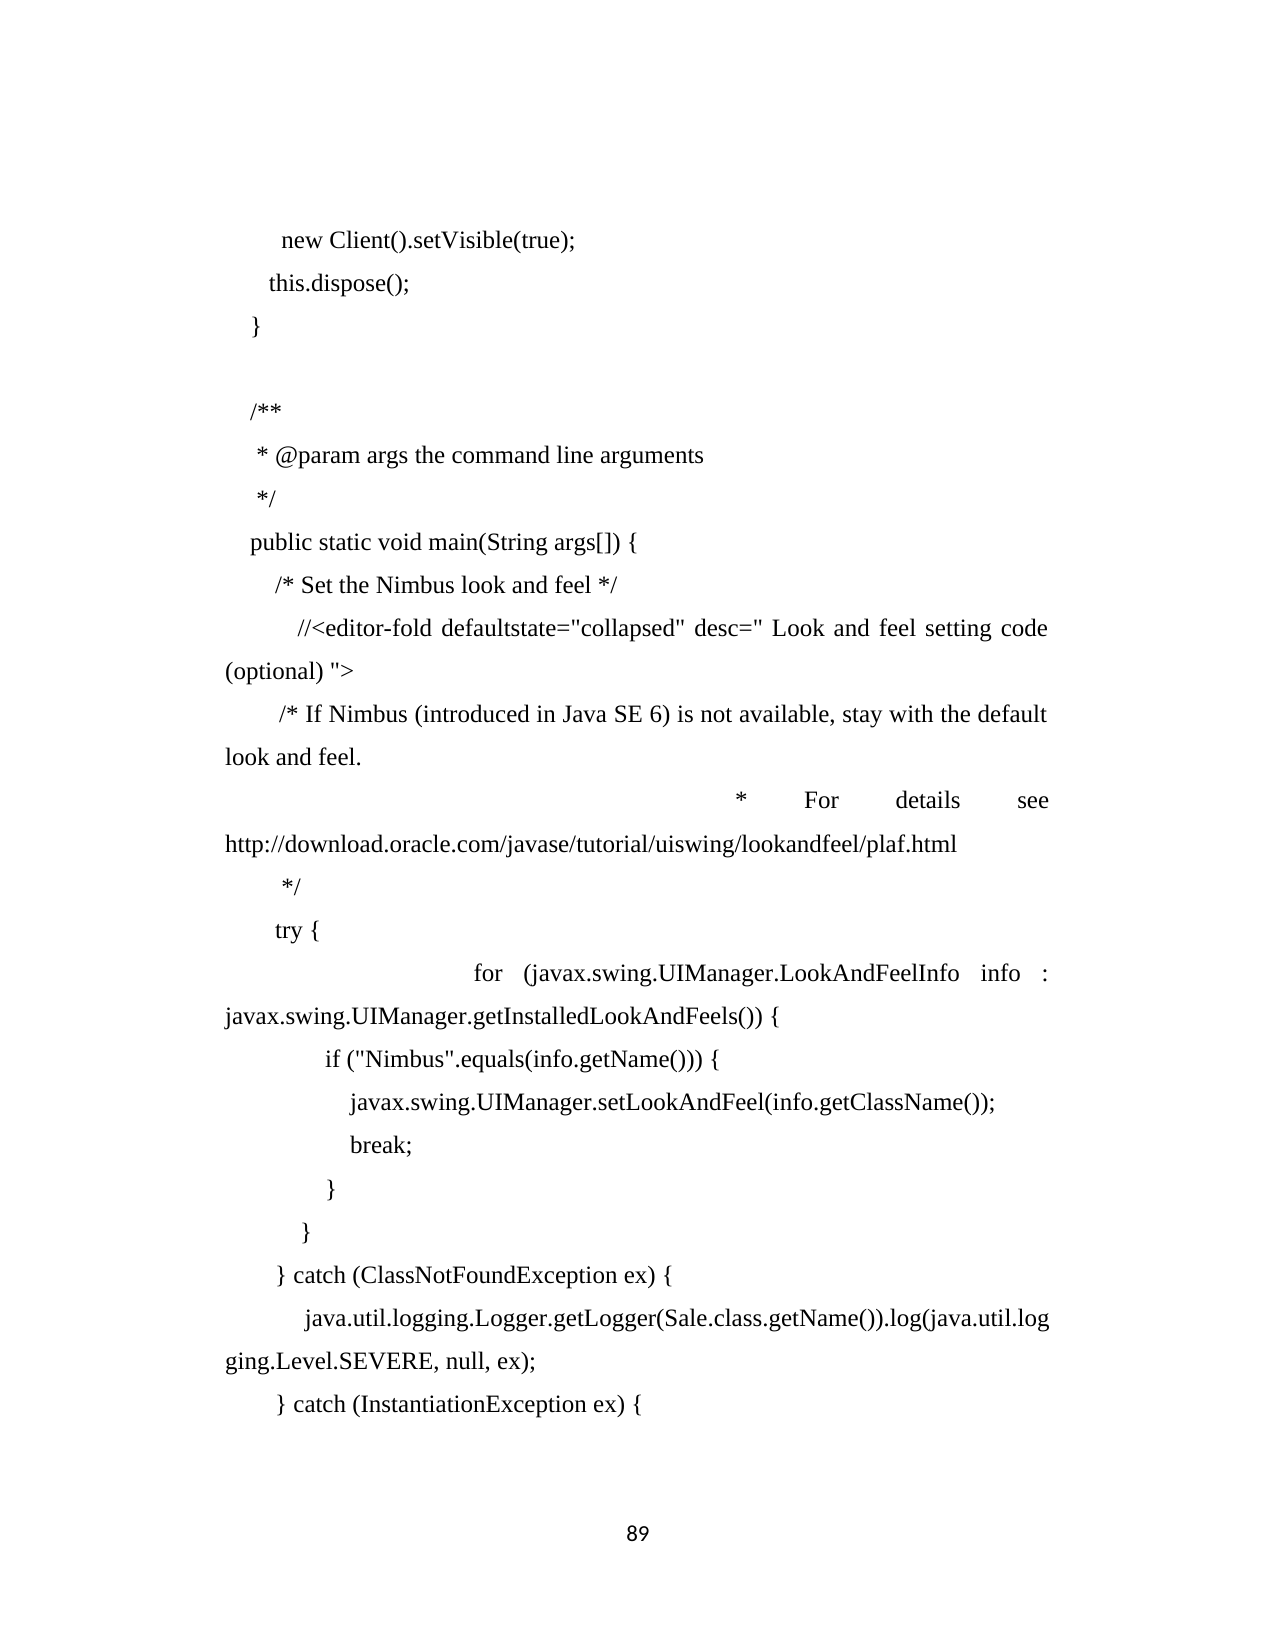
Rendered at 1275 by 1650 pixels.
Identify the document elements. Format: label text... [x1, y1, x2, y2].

text } [225, 1174, 1050, 1202]
text } [225, 311, 1050, 340]
text //<editor-fold defaultstate="collapsed" desc=" Look and feel setting code (optional) "> [225, 613, 1050, 685]
text break; [225, 1131, 1050, 1159]
text */ [225, 872, 1050, 901]
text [225, 1303, 1050, 1375]
text /* Set the Nimbus look and feel */ [225, 570, 1050, 599]
text this.dispose(); [225, 268, 1050, 297]
text if ("Nimbus".equals(info.getName())) { [225, 1044, 1050, 1073]
text /* If Nimbus (introduced in Java SE 6) is not available, stay with the default look and feel. [225, 699, 1050, 771]
text * @param args the command line arguments [225, 441, 1050, 469]
text * For details see http://download.oracle.com/javase/tutorial/uiswing/lookandfeel/plaf.html [225, 786, 1050, 857]
text javax.swing.UIManager.setLookAndFeel(info.getClassName()); [225, 1087, 1050, 1116]
text } [225, 1217, 1050, 1246]
text } catch (InstantiationException ex) { [225, 1389, 1050, 1418]
text */ [225, 484, 1050, 512]
text } catch (ClassNotFoundException ex) { [225, 1260, 1050, 1289]
text new Client().setVisible(true); [225, 225, 1050, 254]
text for (javax.swing.UIManager.LookAndFeelInfo info : javax.swing.UIManager.getInstalledLookAndFeels()) { [225, 958, 1050, 1030]
text /** [225, 397, 1050, 426]
text public static void main(String args[]) { [225, 527, 1050, 556]
text try { [225, 915, 1050, 944]
